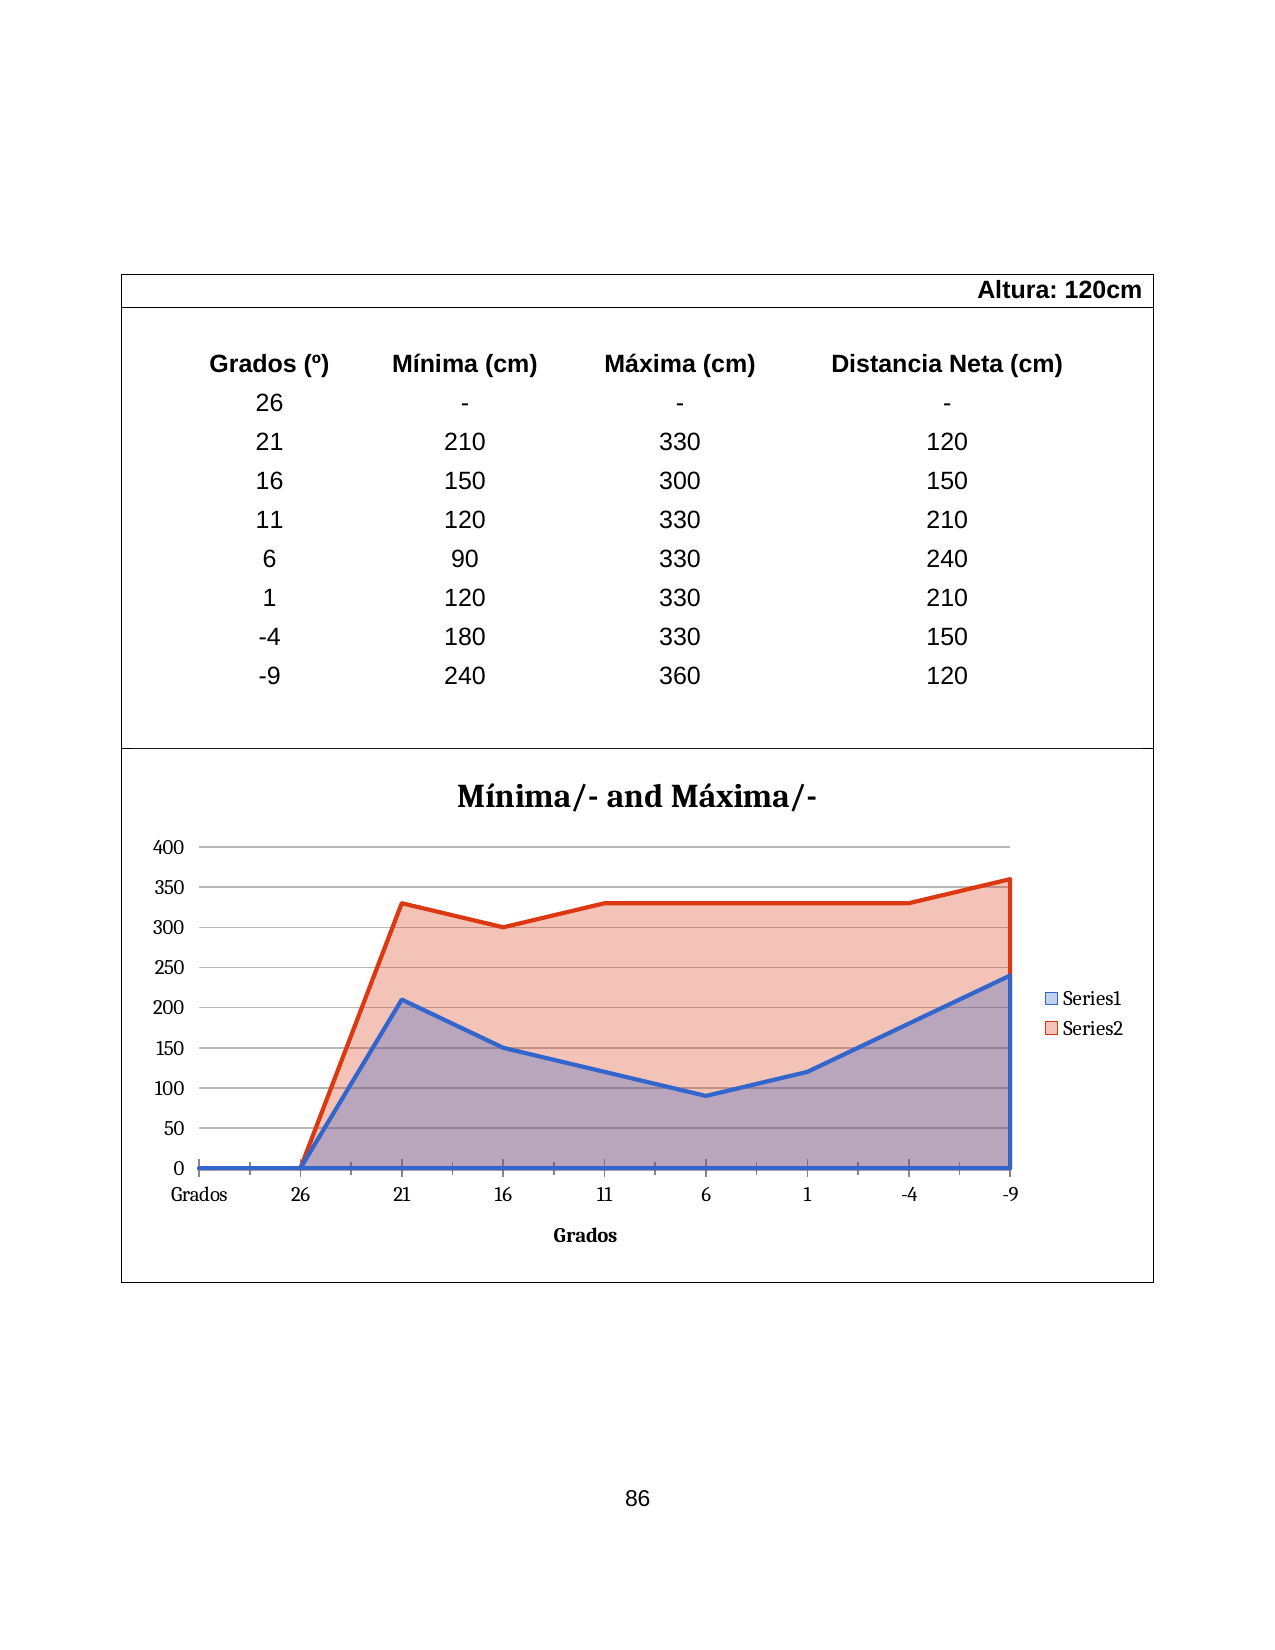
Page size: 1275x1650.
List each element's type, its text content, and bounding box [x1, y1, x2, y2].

table_cell [122, 308, 1153, 748]
table_cell [122, 749, 1153, 1282]
table_header Altura: 120cm [122, 275, 1153, 307]
